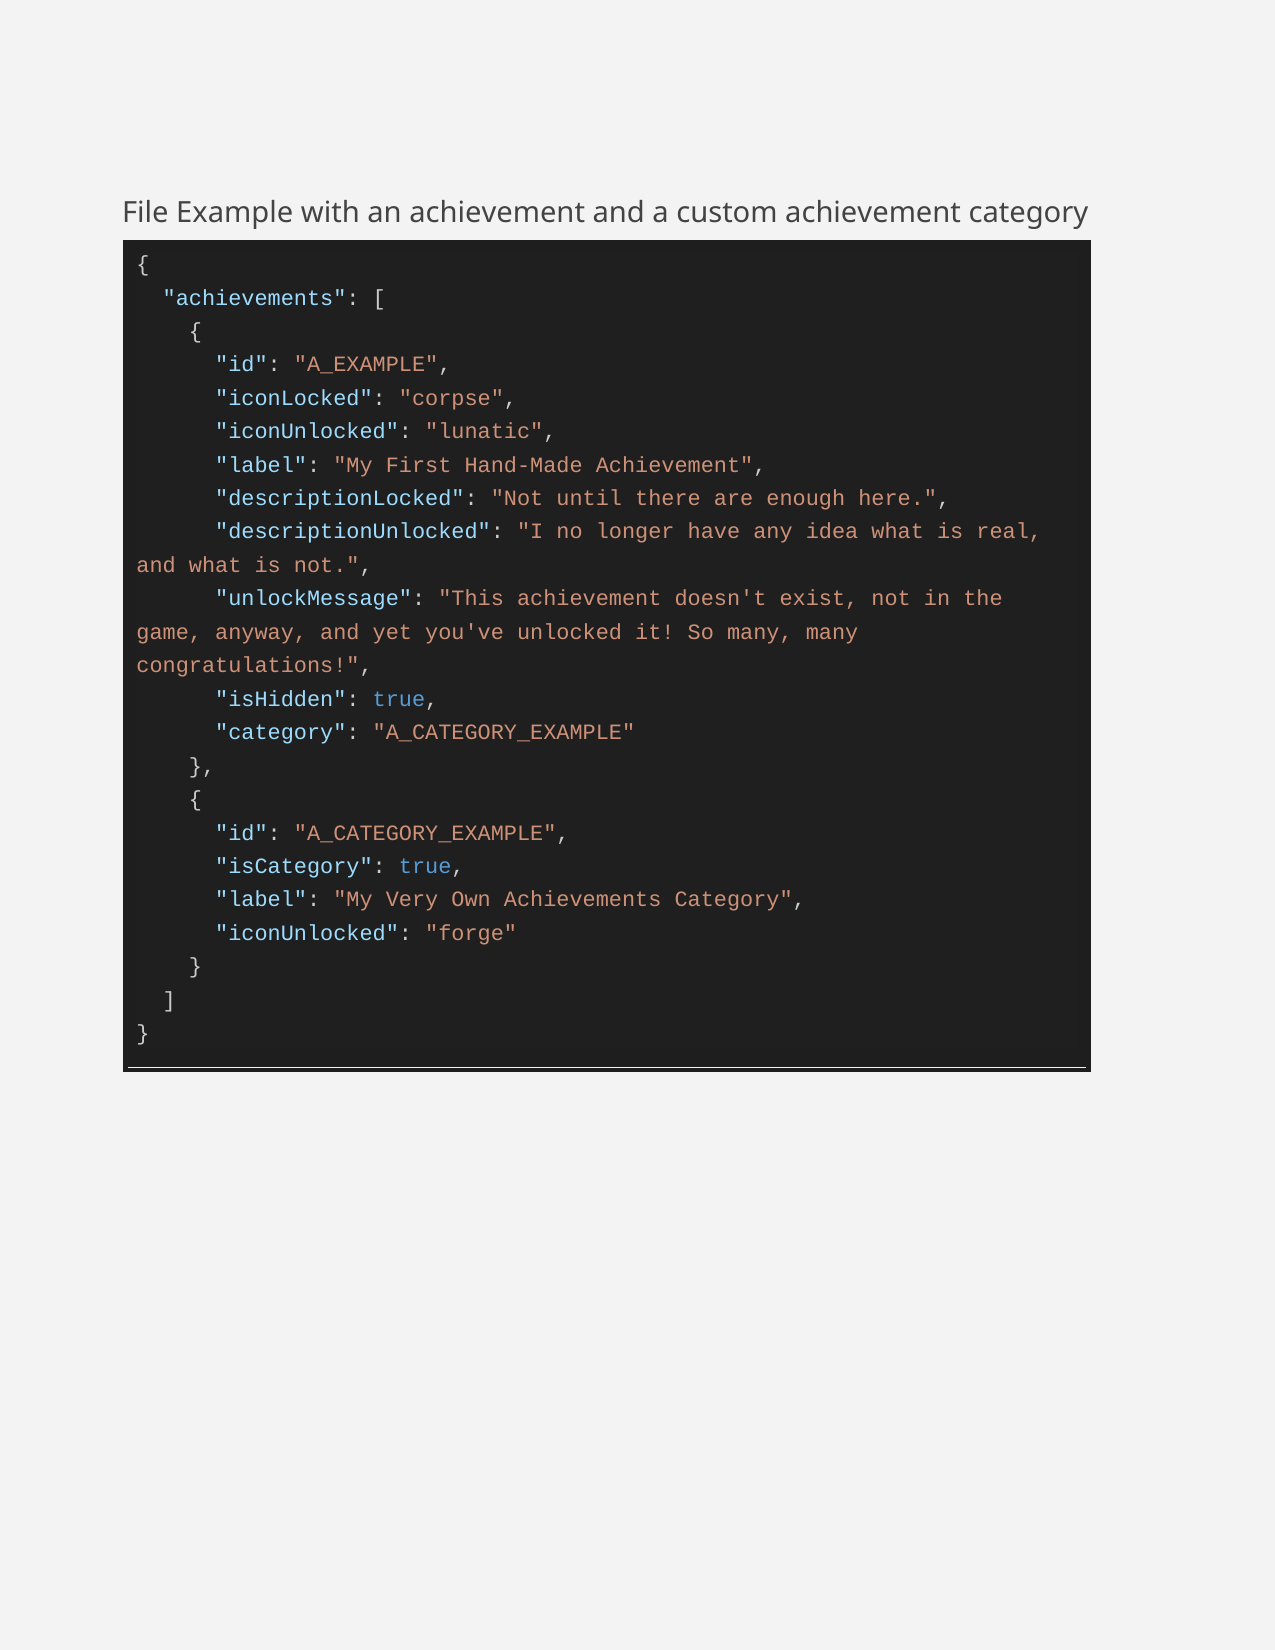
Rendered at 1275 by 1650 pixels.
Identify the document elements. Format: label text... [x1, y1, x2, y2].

table_header { "achievements": [ { "id": "A_EXAMPLE", "iconLocked": "corpse", "iconUnlocked": "lunatic", "label": "My First Hand-Made Achievement", "descriptionLocked": "Not until there are enough here.", "descriptionUnlocked": "I no longer have any idea what is real, and what is not.", "unlockMessage": "This achievement doesn't exist, not in the game, anyway, and yet you've unlocked it! So many, many congratulations!", "isHidden": true, "category": "A_CATEGORY_EXAMPLE" }, { "id": "A_CATEGORY_EXAMPLE", "isCategory": true, "label": "My Very Own Achievements Category", "iconUnlocked": "forge" } ] } [128, 243, 1086, 1067]
subtitle File Example with an achievement and a custom achievement category [122, 192, 1125, 231]
